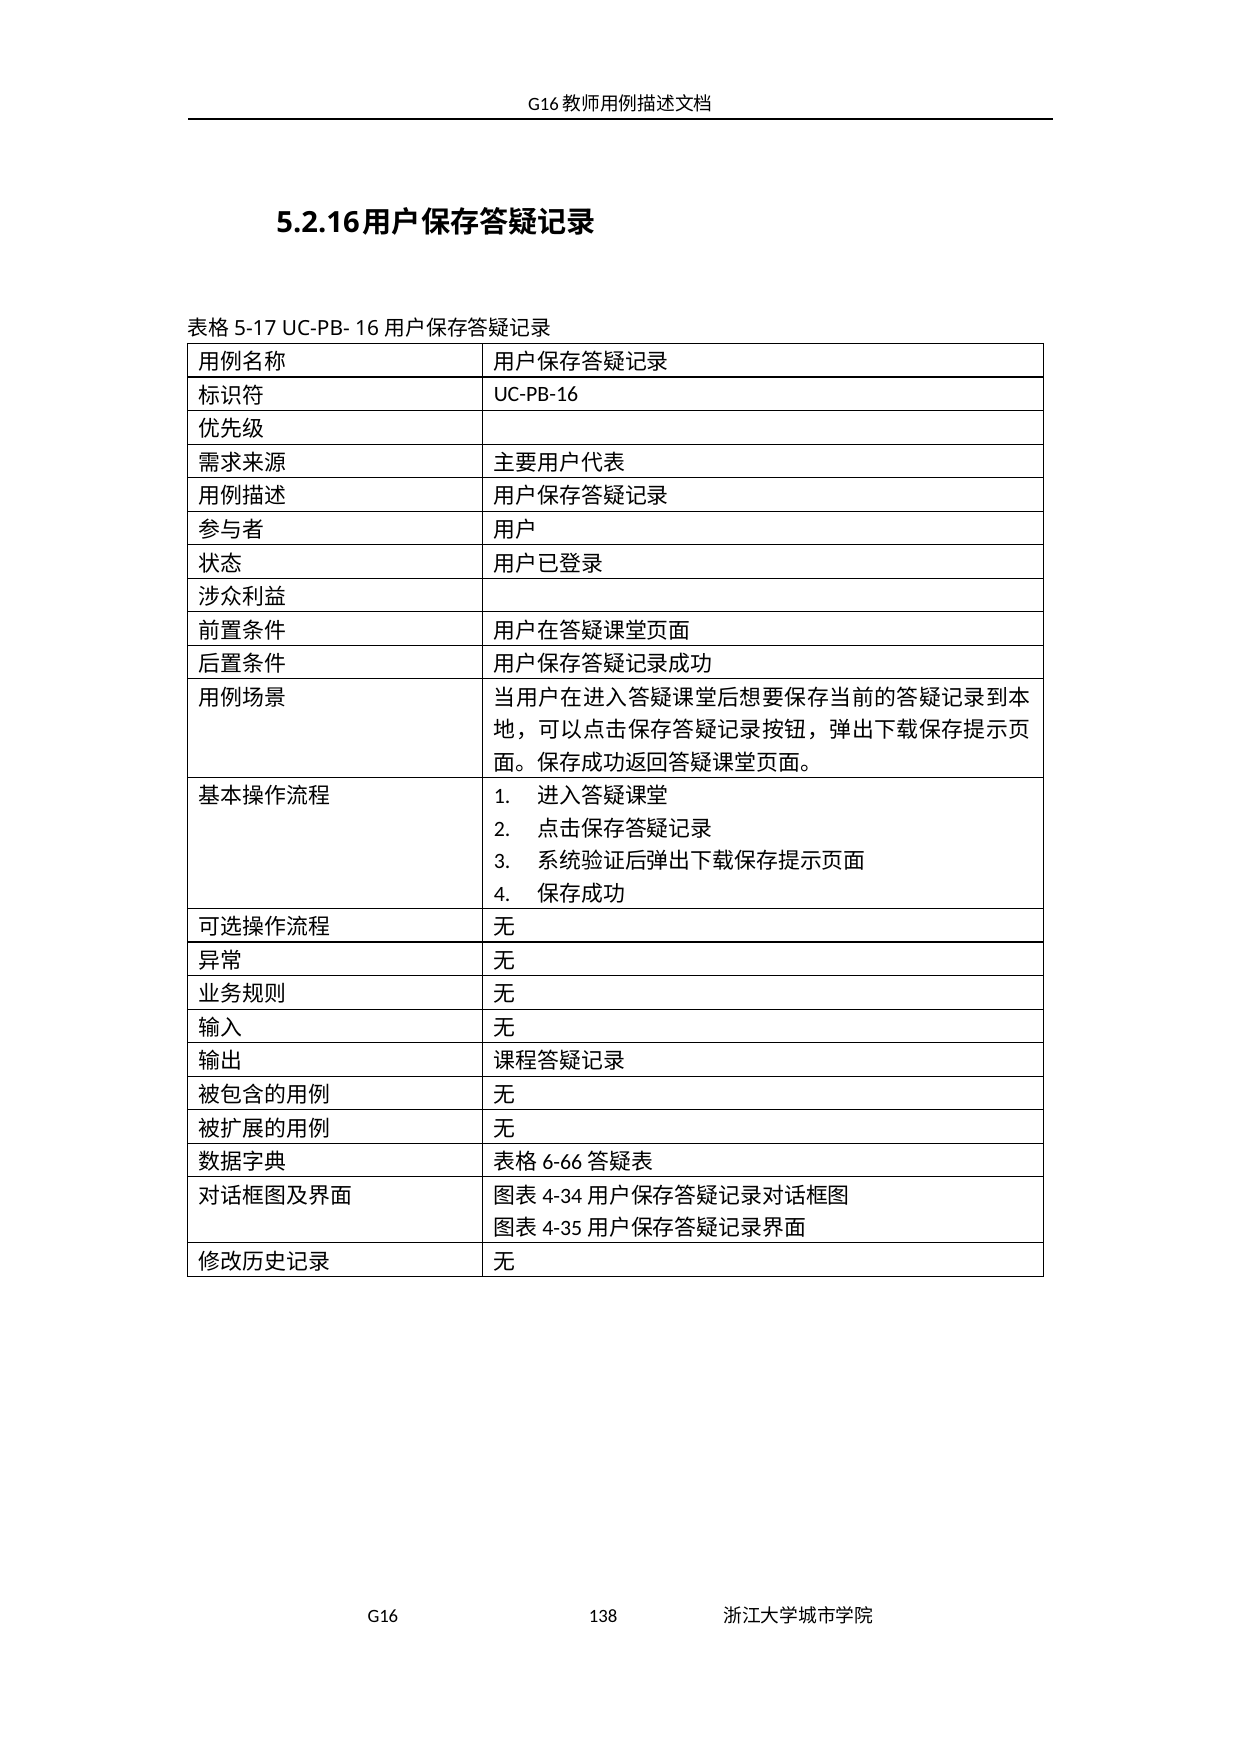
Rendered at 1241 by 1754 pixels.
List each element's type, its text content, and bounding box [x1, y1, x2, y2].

text 表格 5-17 UC-PB- 16 用户保存答疑记录 [187, 310, 1053, 343]
table_cell UC-PB-16 [483, 378, 1043, 410]
table_cell 被扩展的用例 [188, 1110, 482, 1143]
table_cell 无 [483, 1077, 1043, 1109]
table_cell 涉众利益 [188, 579, 482, 611]
table_cell 输入 [188, 1010, 482, 1042]
table_cell 用户在答疑课堂页面 [483, 612, 1043, 645]
table_cell 业务规则 [188, 976, 482, 1008]
table_cell 进入答疑课堂 点击保存答疑记录 系统验证后弹出下载保存提示页面 保存成功 [483, 778, 1043, 908]
table_cell 数据字典 [188, 1144, 482, 1176]
table_header 用例名称 [188, 344, 482, 376]
table_cell [483, 579, 1043, 611]
table_cell 用例场景 [188, 679, 482, 777]
table_cell 优先级 [188, 411, 482, 443]
table_cell 前置条件 [188, 612, 482, 645]
table_cell 异常 [188, 943, 482, 975]
table_cell 无 [483, 1243, 1043, 1276]
table_cell 对话框图及界面 [188, 1177, 482, 1242]
table_cell 需求来源 [188, 445, 482, 477]
table_cell 课程答疑记录 [483, 1043, 1043, 1076]
table_cell 无 [483, 909, 1043, 941]
table_cell 标识符 [188, 378, 482, 410]
table_cell 图表 4-33 用户保存答疑记录对话框图 图表 4-34 用户保存答疑记录界面 [483, 1177, 1043, 1242]
table_cell 无 [483, 1010, 1043, 1042]
subtitle 用户保存答疑记录 [276, 187, 1053, 252]
table_cell 参与者 [188, 512, 482, 544]
table_cell 用户保存答疑记录 [483, 478, 1043, 511]
table_cell 可选操作流程 [188, 909, 482, 941]
table_cell 输出 [188, 1043, 482, 1076]
table_cell 用户已登录 [483, 545, 1043, 578]
table_cell [483, 411, 1043, 443]
table_cell 用户保存答疑记录成功 [483, 646, 1043, 678]
table_cell 无 [483, 1110, 1043, 1143]
table_header 用户保存答疑记录 [483, 344, 1043, 376]
table_cell 主要用户代表 [483, 445, 1043, 477]
table_cell 后置条件 [188, 646, 482, 678]
table_cell 修改历史记录 [188, 1243, 482, 1276]
table_cell 无 [483, 943, 1043, 975]
table_cell 无 [483, 976, 1043, 1008]
table_cell 状态 [188, 545, 482, 578]
table_cell 用户 [483, 512, 1043, 544]
table_cell 基本操作流程 [188, 778, 482, 908]
table_cell 当用户在进入答疑课堂后想要保存当前的答疑记录到本地，可以点击保存答疑记录按钮，弹出下载保存提示页面。保存成功返回答疑课堂页面。 [483, 679, 1043, 777]
table_cell 被包含的用例 [188, 1077, 482, 1109]
table_cell 用例描述 [188, 478, 482, 511]
